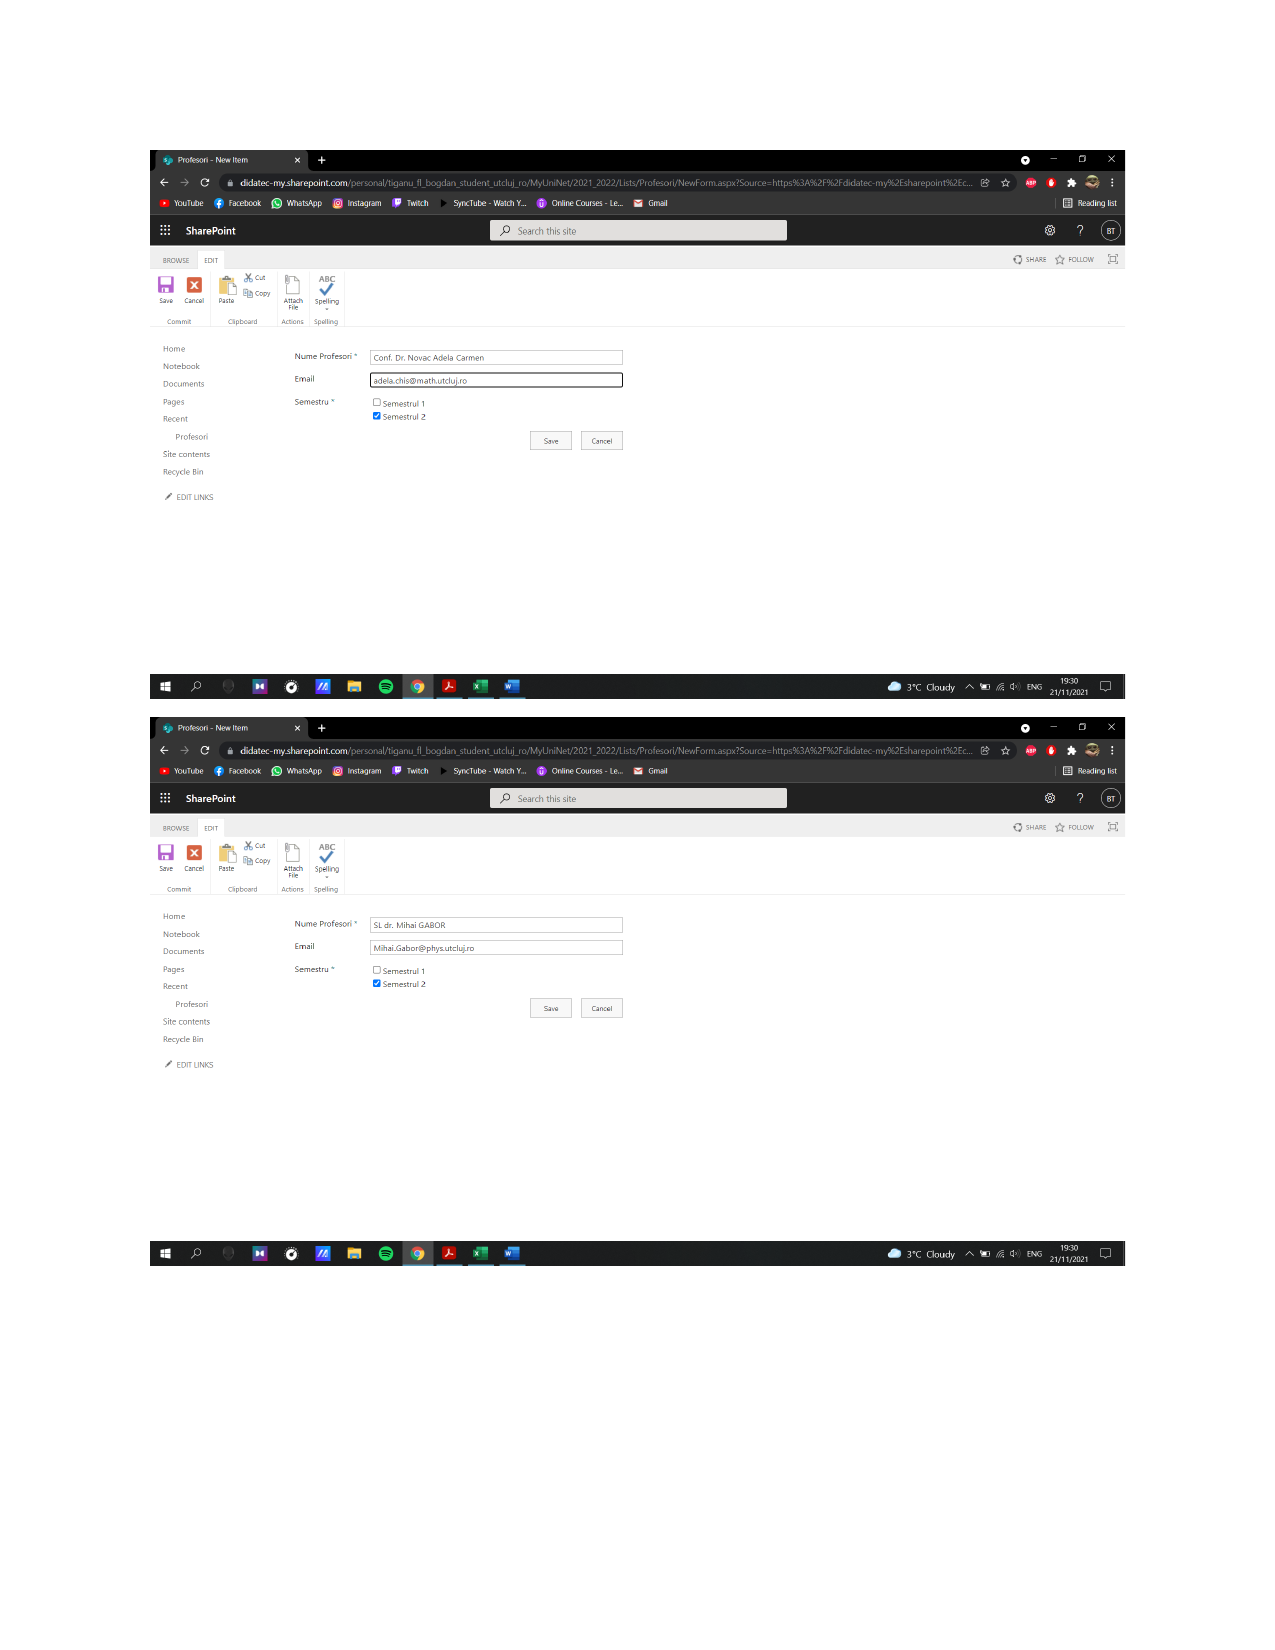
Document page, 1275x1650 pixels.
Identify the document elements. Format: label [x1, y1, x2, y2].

picture [150, 150, 1125, 699]
picture [150, 717, 1125, 1266]
